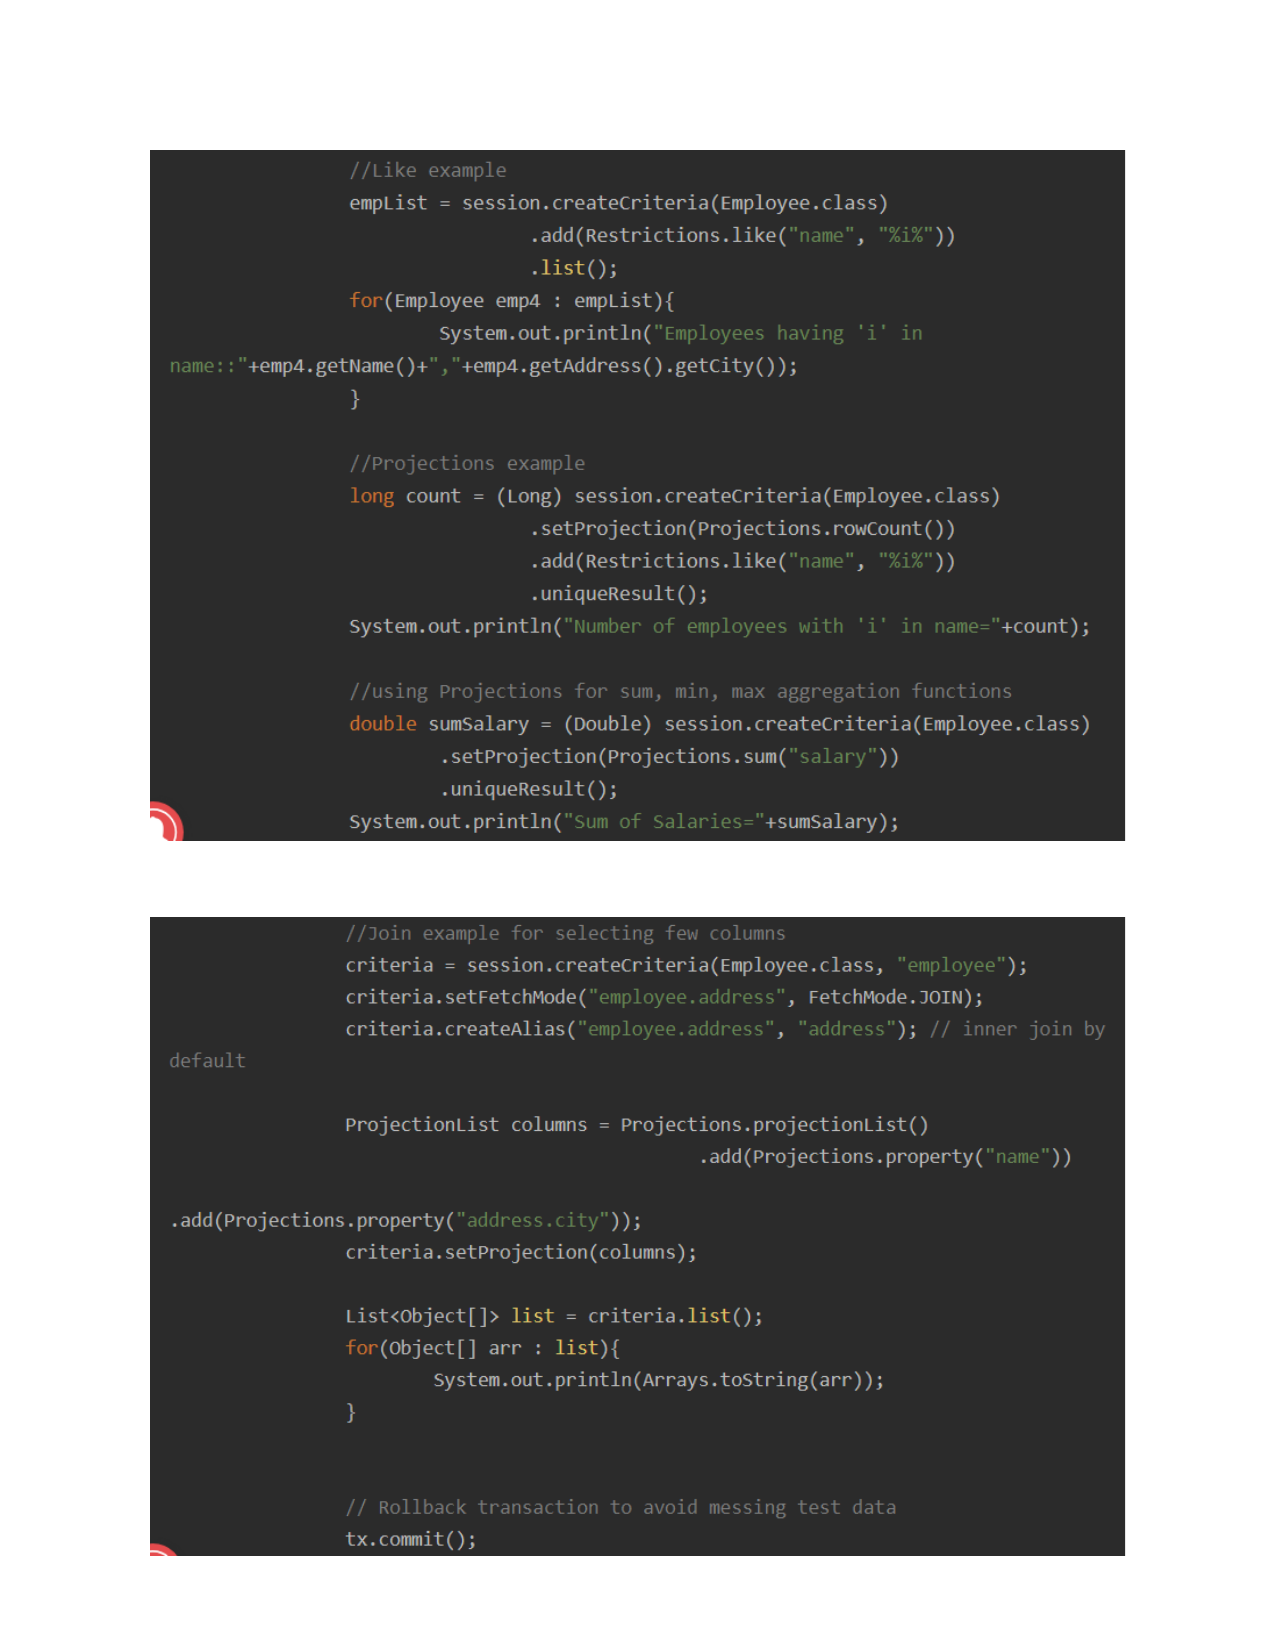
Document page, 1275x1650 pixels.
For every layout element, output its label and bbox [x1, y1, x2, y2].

picture [150, 917, 1125, 1556]
picture [150, 150, 1125, 841]
